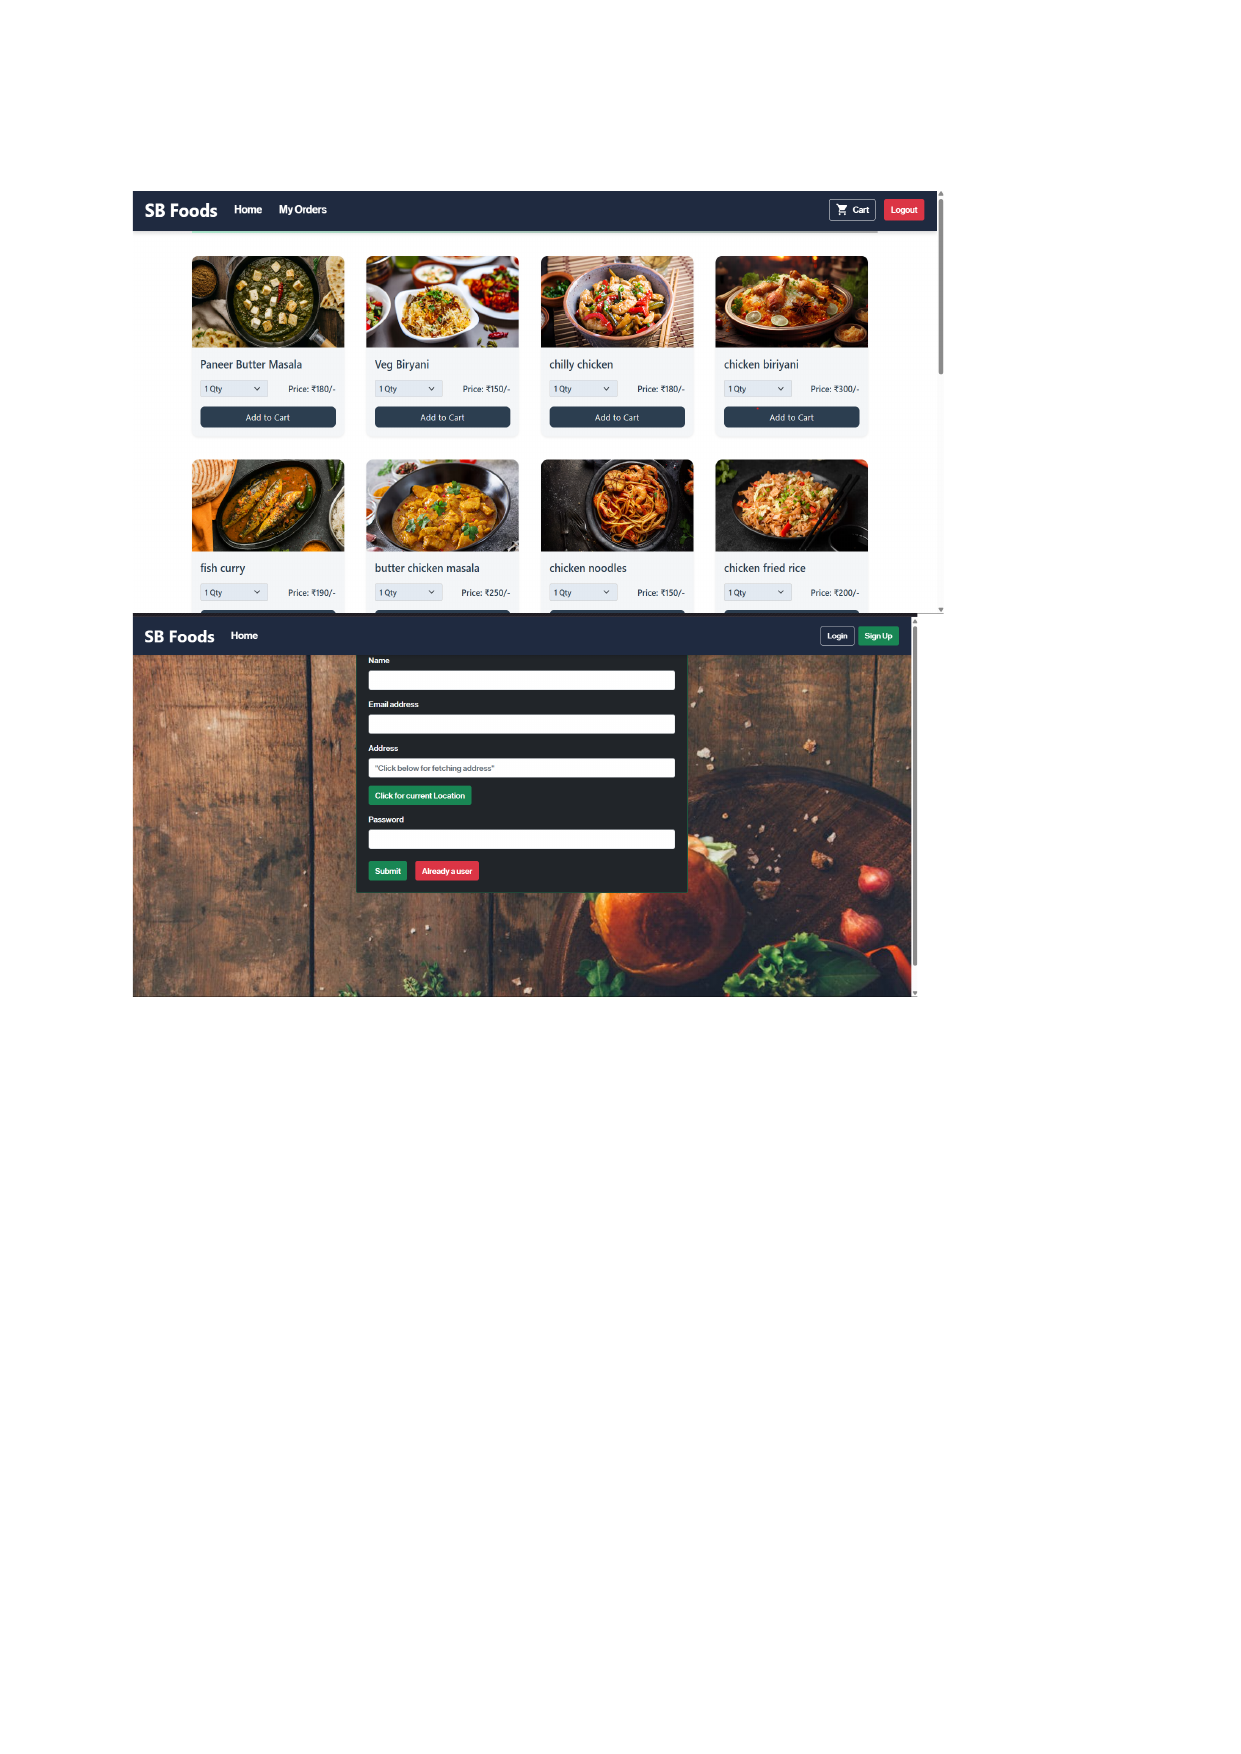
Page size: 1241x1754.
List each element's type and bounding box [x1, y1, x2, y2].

picture [132, 191, 944, 997]
